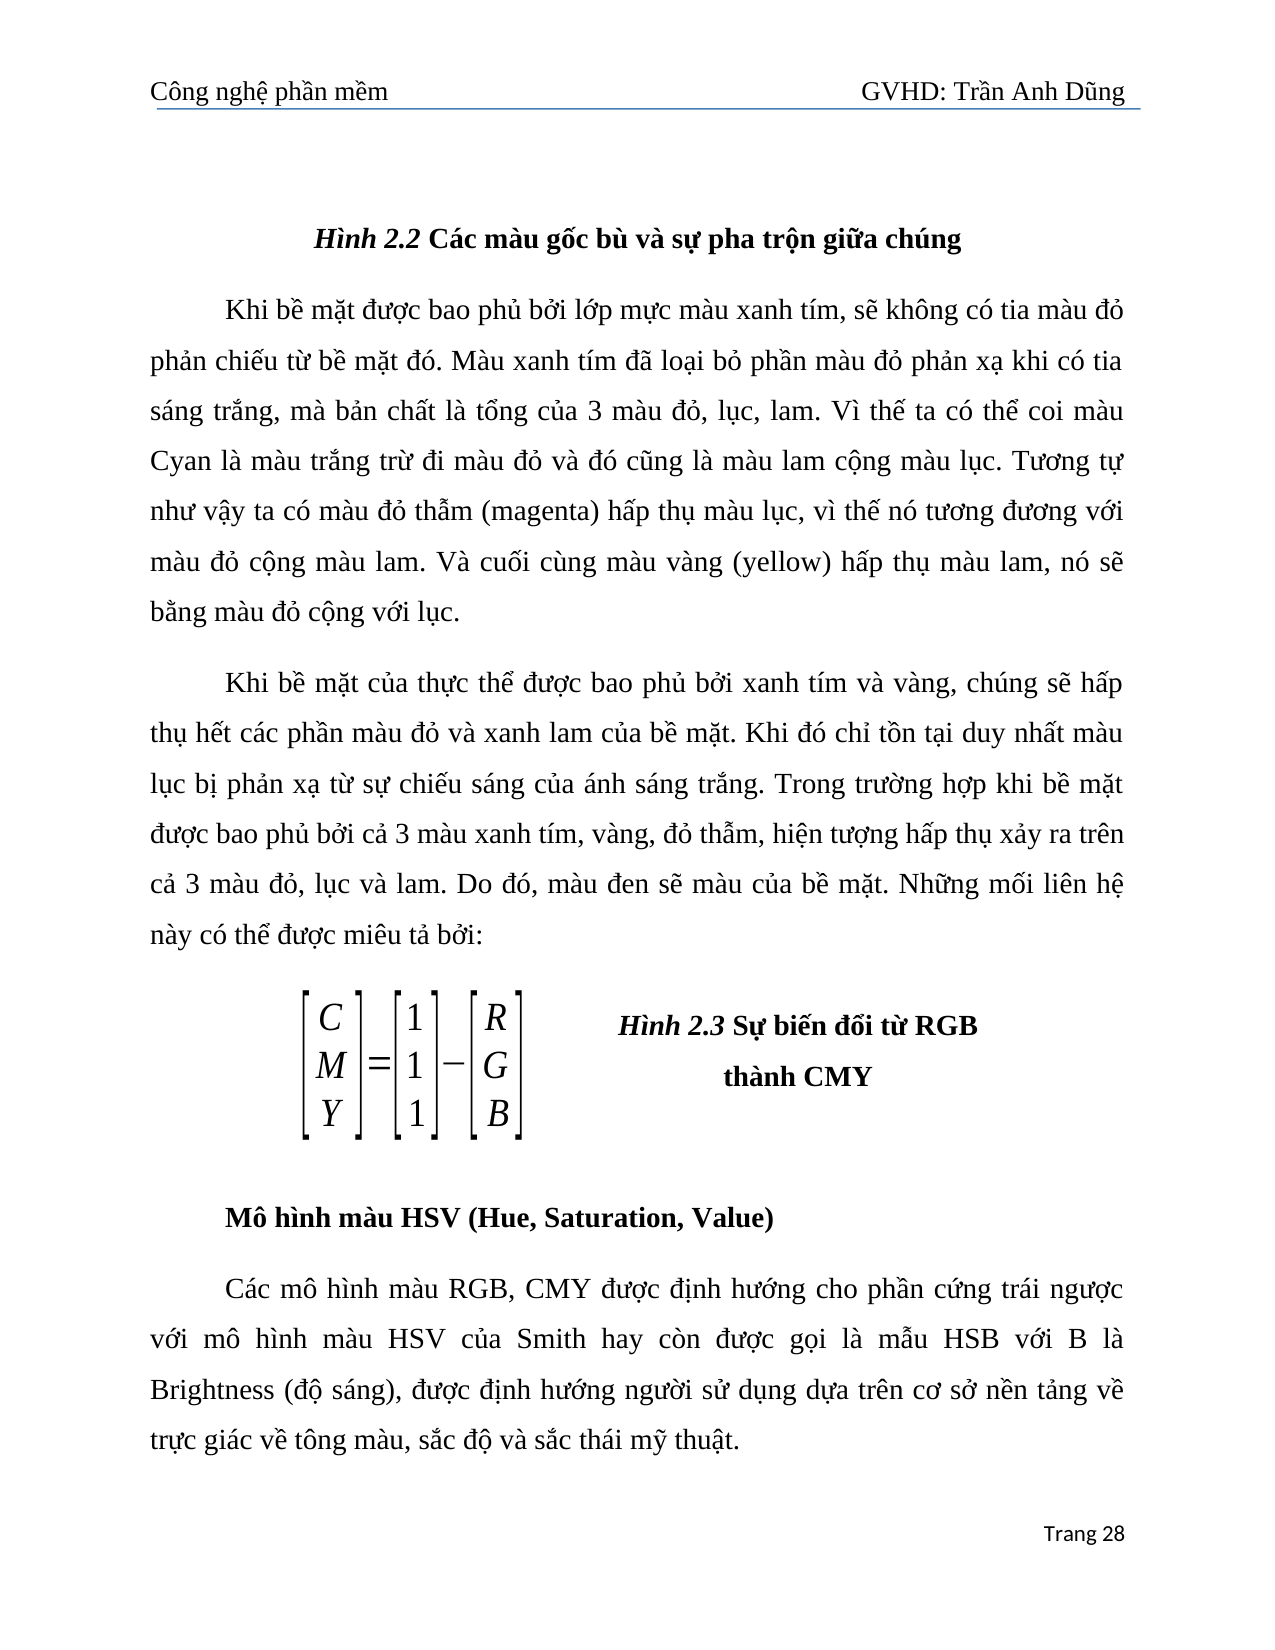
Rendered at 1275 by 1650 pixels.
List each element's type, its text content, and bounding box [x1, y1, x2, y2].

text Khi bề mặt của thực thể được bao phủ bởi xanh tím và vàng, chúng sẽ hấp thụ hết các phần màu đỏ và xanh lam của bề mặt. Khi đó chỉ tồn tại duy nhất màu lục bị phản xạ từ sự chiếu sáng của ánh sáng trắng. Trong trường hợp khi bề mặt được bao phủ bởi cả 3 màu xanh tím, vàng, đỏ thẫm, hiện tượng hấp thụ xảy ra trên cả 3 màu đỏ, lục và lam. Do đó, màu đen sẽ màu của bề mặt. Những mối liên hệ này có thể được miêu tả bởi: [150, 665, 1125, 950]
text Các mô hình màu RGB, CMY được định hướng cho phần cứng trái ngược với mô hình màu HSV của Smith hay còn được gọi là mẫu HSB với B là Brightness (độ sáng), được định hướng người sử dụng dựa trên cơ sở nền tảng về trực giác về tông màu, sắc độ và sắc thái mỹ thuật. [150, 1271, 1125, 1456]
text Hình 2.2 Các màu gốc bù và sự pha trộn giữa chúng [150, 221, 1125, 255]
text Khi bề mặt được bao phủ bởi lớp mực màu xanh tím, sẽ không có tia màu đỏ phản chiếu từ bề mặt đó. Màu xanh tím đã loại bỏ phần màu đỏ phản xạ khi có tia sáng trắng, mà bản chất là tổng của 3 màu đỏ, lục, lam. Vì thế ta có thể coi màu Cyan là màu trắng trừ đi màu đỏ và đó cũng là màu lam cộng màu lục. Tương tự như vậy ta có màu đỏ thẫm (magenta) hấp thụ màu lục, vì thế nó tương đương với màu đỏ cộng màu lam. Và cuối cùng màu vàng (yellow) hấp thụ màu lam, nó sẽ bằng màu đỏ cộng với lục. [150, 292, 1125, 628]
text Mô hình màu HSV (Hue, Saturation, Value) [150, 1200, 1125, 1234]
